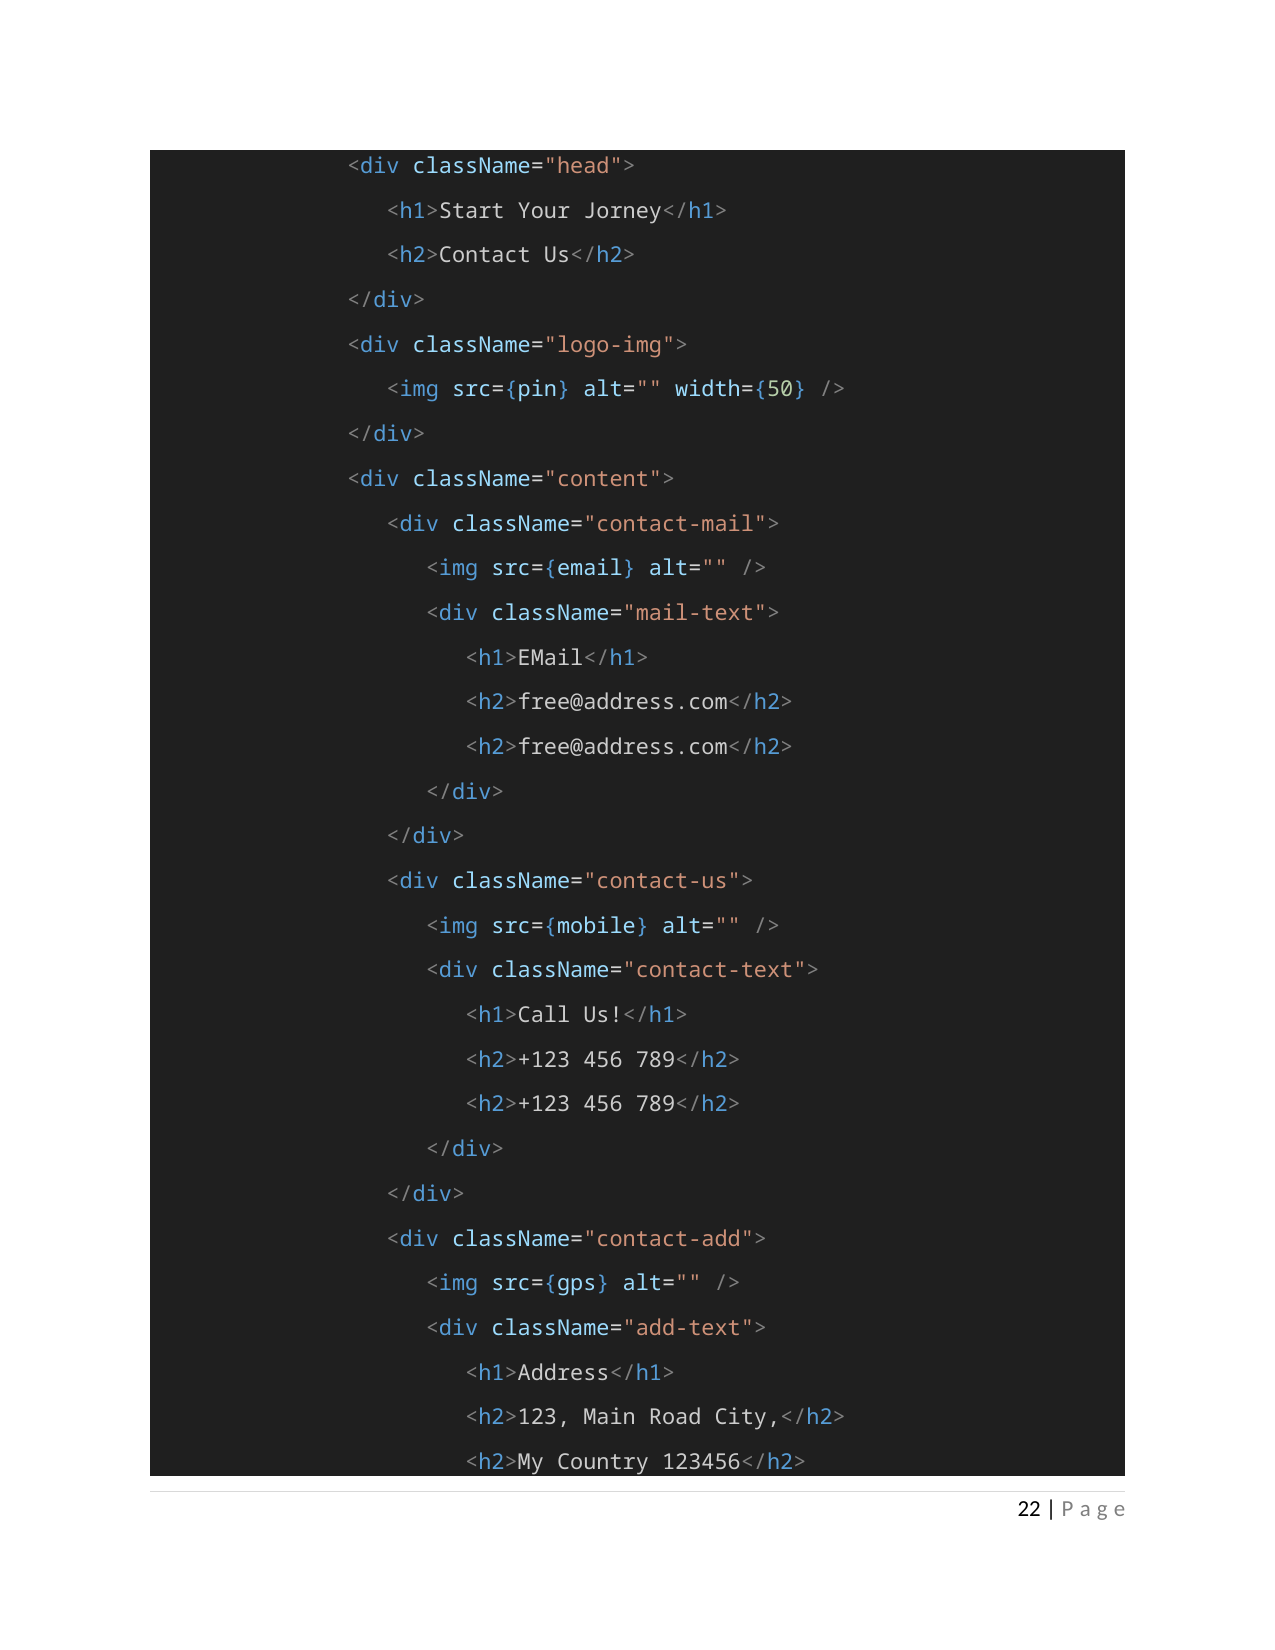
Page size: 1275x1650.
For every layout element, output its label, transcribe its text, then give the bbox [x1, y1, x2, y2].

text <div className="add-text"> [150, 1312, 1125, 1342]
text <h1>EMail</h1> [150, 642, 1125, 671]
text </div> [150, 284, 1125, 314]
text </div> [150, 1133, 1125, 1163]
text <img src={email} alt="" /> [150, 552, 1125, 582]
text <div className="contact-mail"> [150, 507, 1125, 537]
text <img src={gps} alt="" /> [150, 1267, 1125, 1297]
text <h2>+123 456 789</h2> [150, 1088, 1125, 1118]
text <div className="head"> [150, 150, 1125, 180]
text <h2>+123 456 789</h2> [150, 1044, 1125, 1073]
text <img src={pin} alt="" width={50} /> [150, 373, 1125, 403]
text <h2>Contact Us</h2> [150, 239, 1125, 269]
text <div className="mail-text"> [150, 597, 1125, 627]
text <h2>free@address.com</h2> [150, 731, 1125, 761]
text <div className="contact-us"> [150, 865, 1125, 895]
text <div className="content"> [150, 463, 1125, 493]
text </div> [150, 418, 1125, 448]
text <img src={mobile} alt="" /> [150, 910, 1125, 939]
text <h2>My Country 123456</h2> [150, 1446, 1125, 1476]
text <h2>123, Main Road City,</h2> [150, 1401, 1125, 1431]
text <h1>Start Your Jorney</h1> [150, 195, 1125, 224]
text <div className="contact-add"> [150, 1222, 1125, 1252]
text <div className="logo-img"> [150, 329, 1125, 358]
text <h1>Call Us!</h1> [150, 999, 1125, 1029]
text </div> [150, 820, 1125, 850]
text </div> [150, 776, 1125, 805]
text <h1>Address</h1> [150, 1357, 1125, 1386]
text </div> [150, 1178, 1125, 1208]
text <div className="contact-text"> [150, 954, 1125, 984]
text <h2>free@address.com</h2> [150, 686, 1125, 716]
